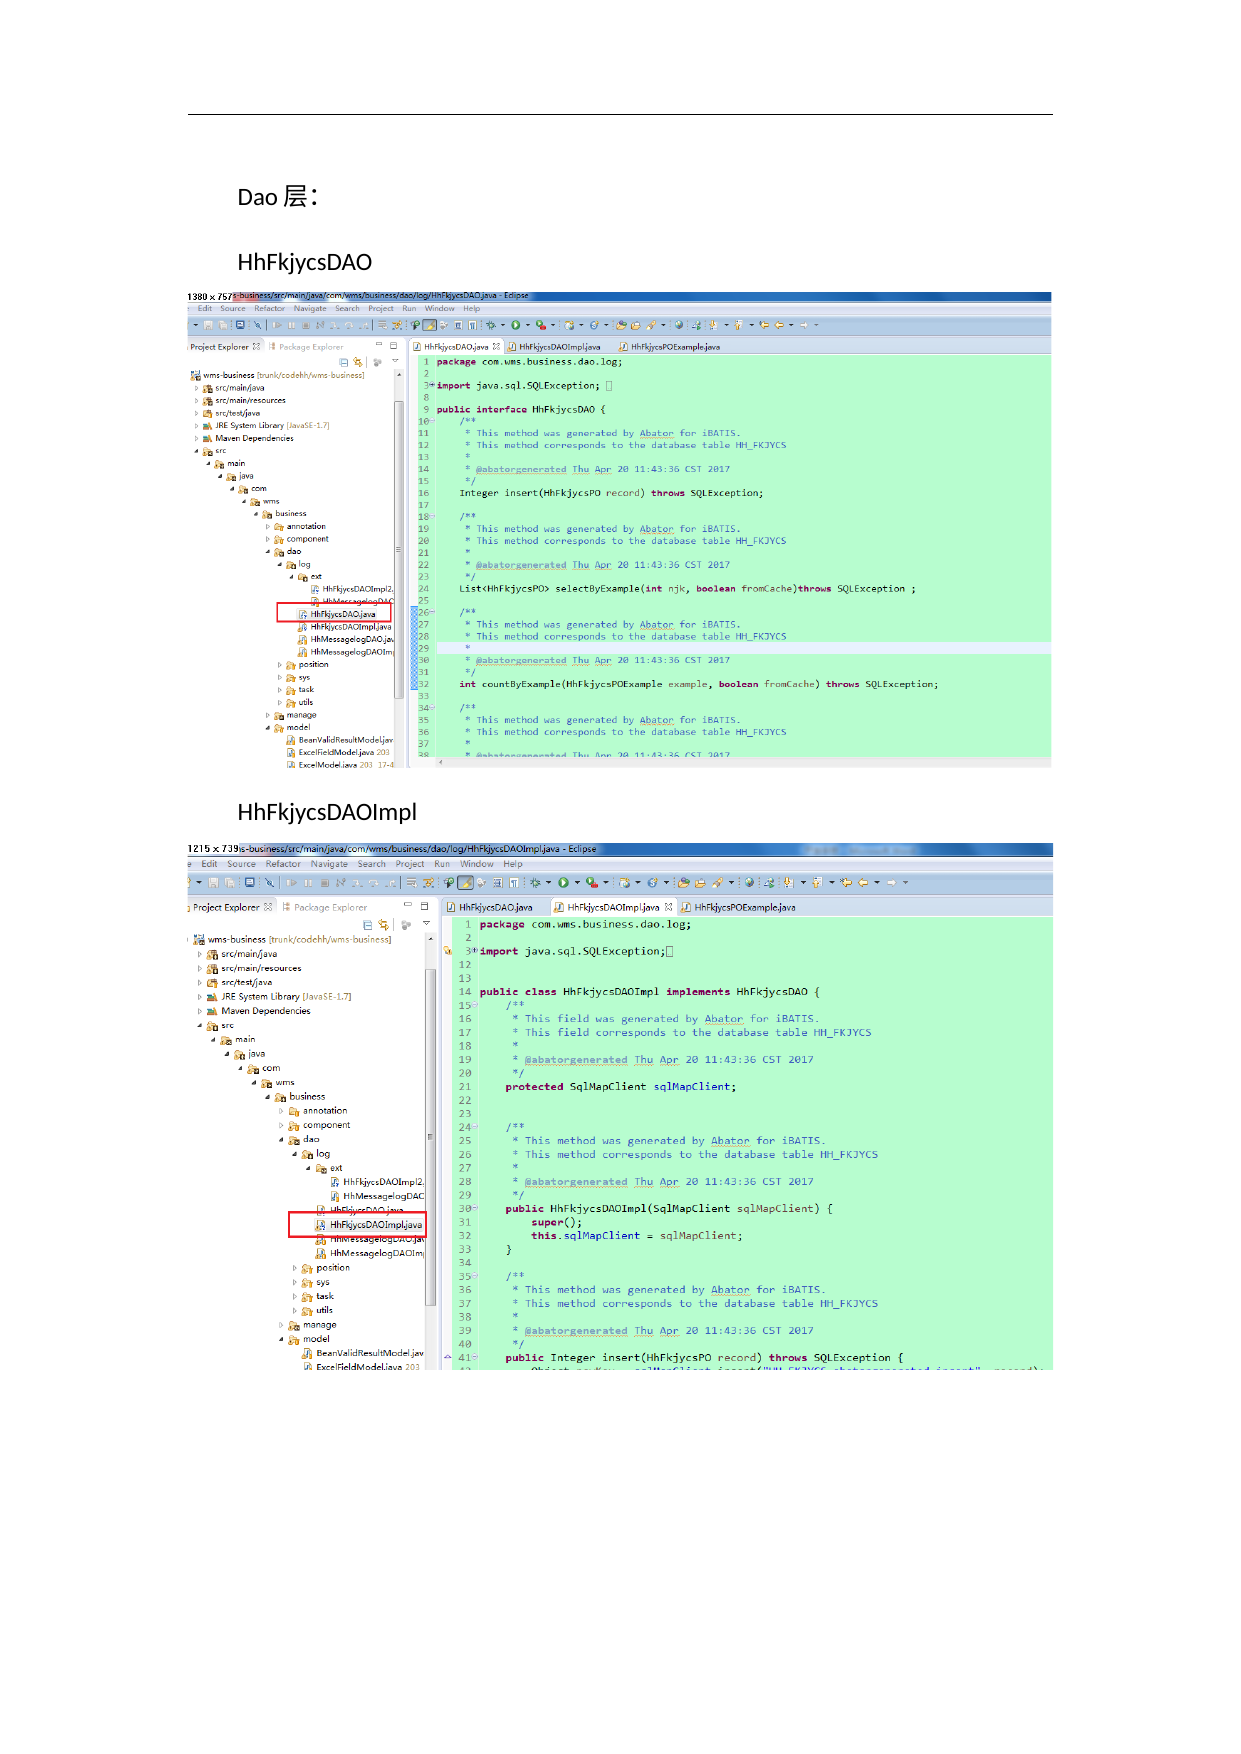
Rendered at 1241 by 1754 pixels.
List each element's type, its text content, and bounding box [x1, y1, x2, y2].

picture [187, 843, 1054, 1370]
text Dao层： [187, 162, 1053, 227]
picture [187, 292, 1052, 768]
text HhFkjycsDAO [187, 245, 1053, 278]
text HhFkjycsDAOImpl [187, 796, 1053, 828]
